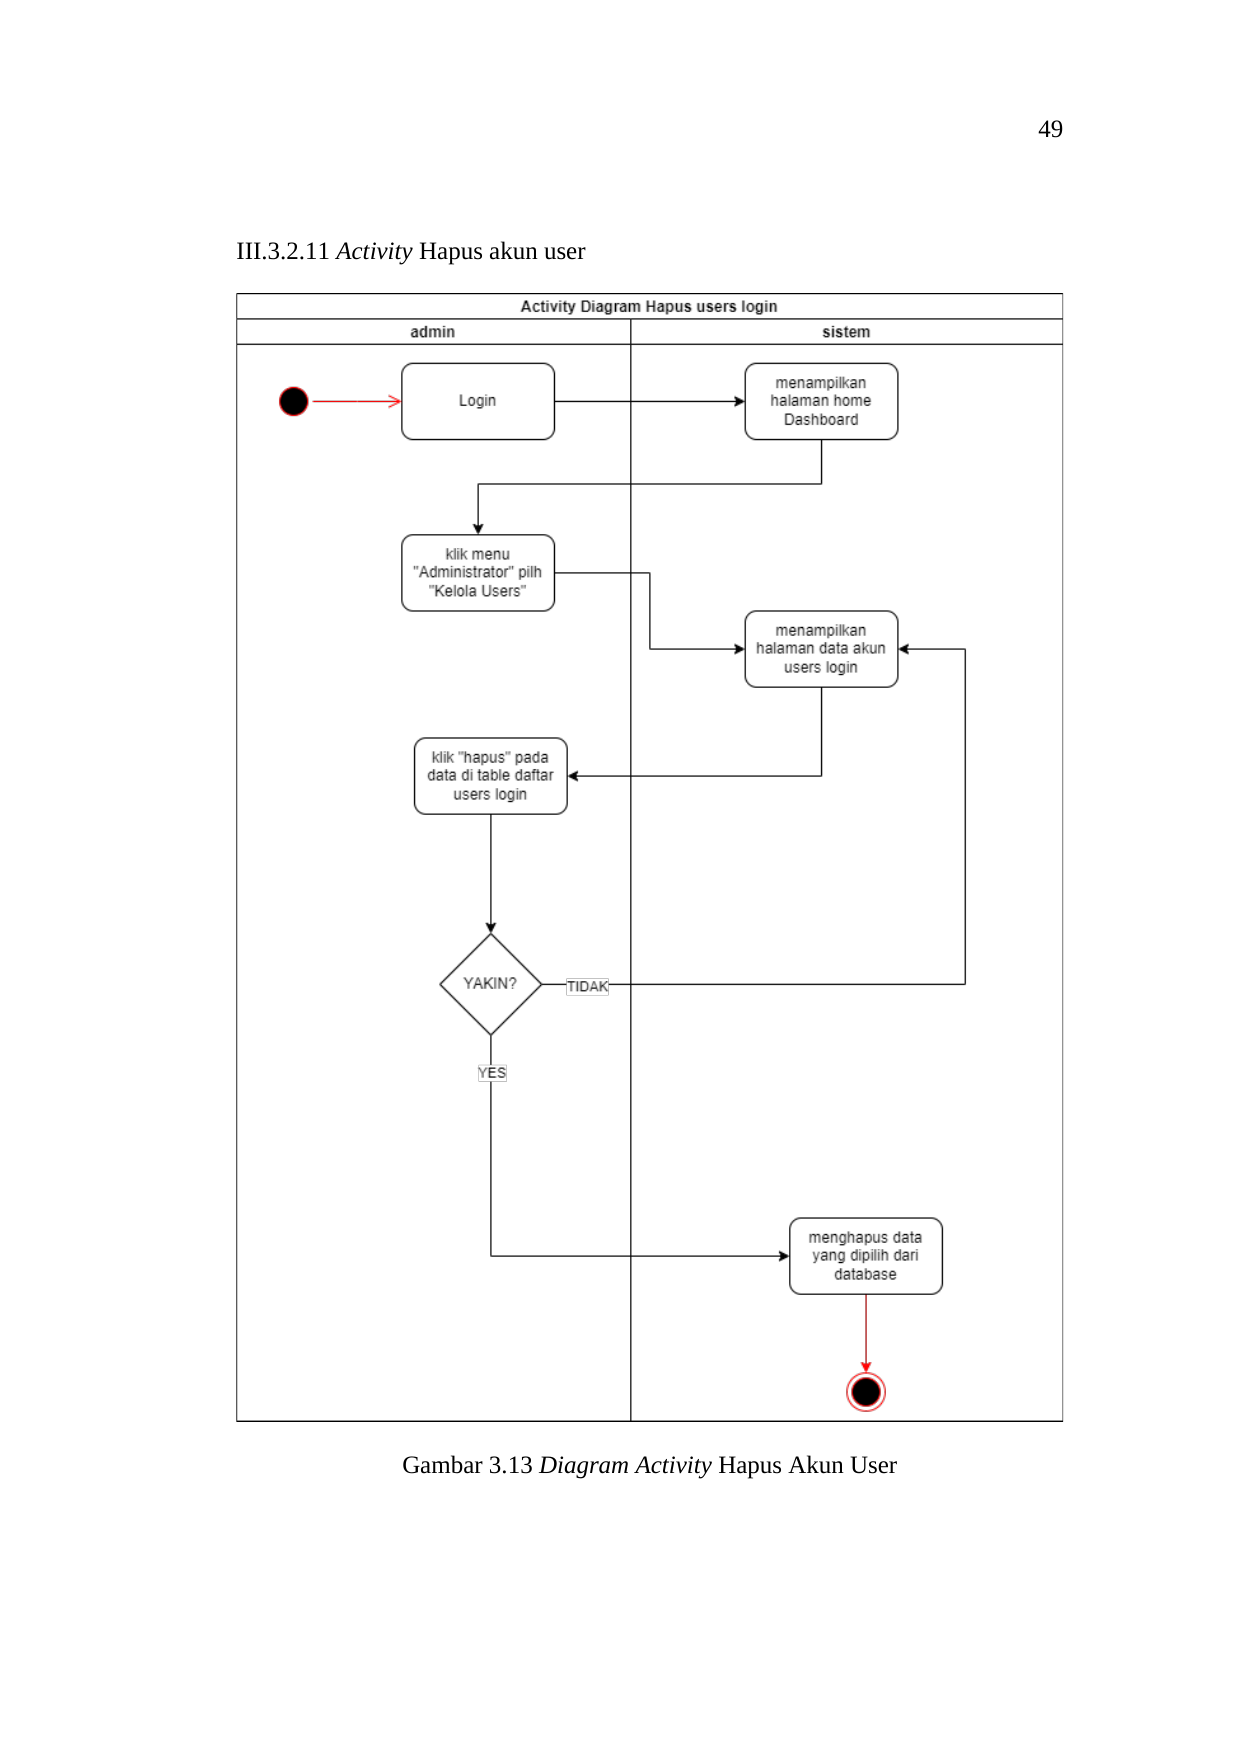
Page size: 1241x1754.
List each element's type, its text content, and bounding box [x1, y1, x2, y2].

picture [236, 293, 1064, 1422]
subtitle Activity Hapus akun user [236, 236, 1063, 265]
